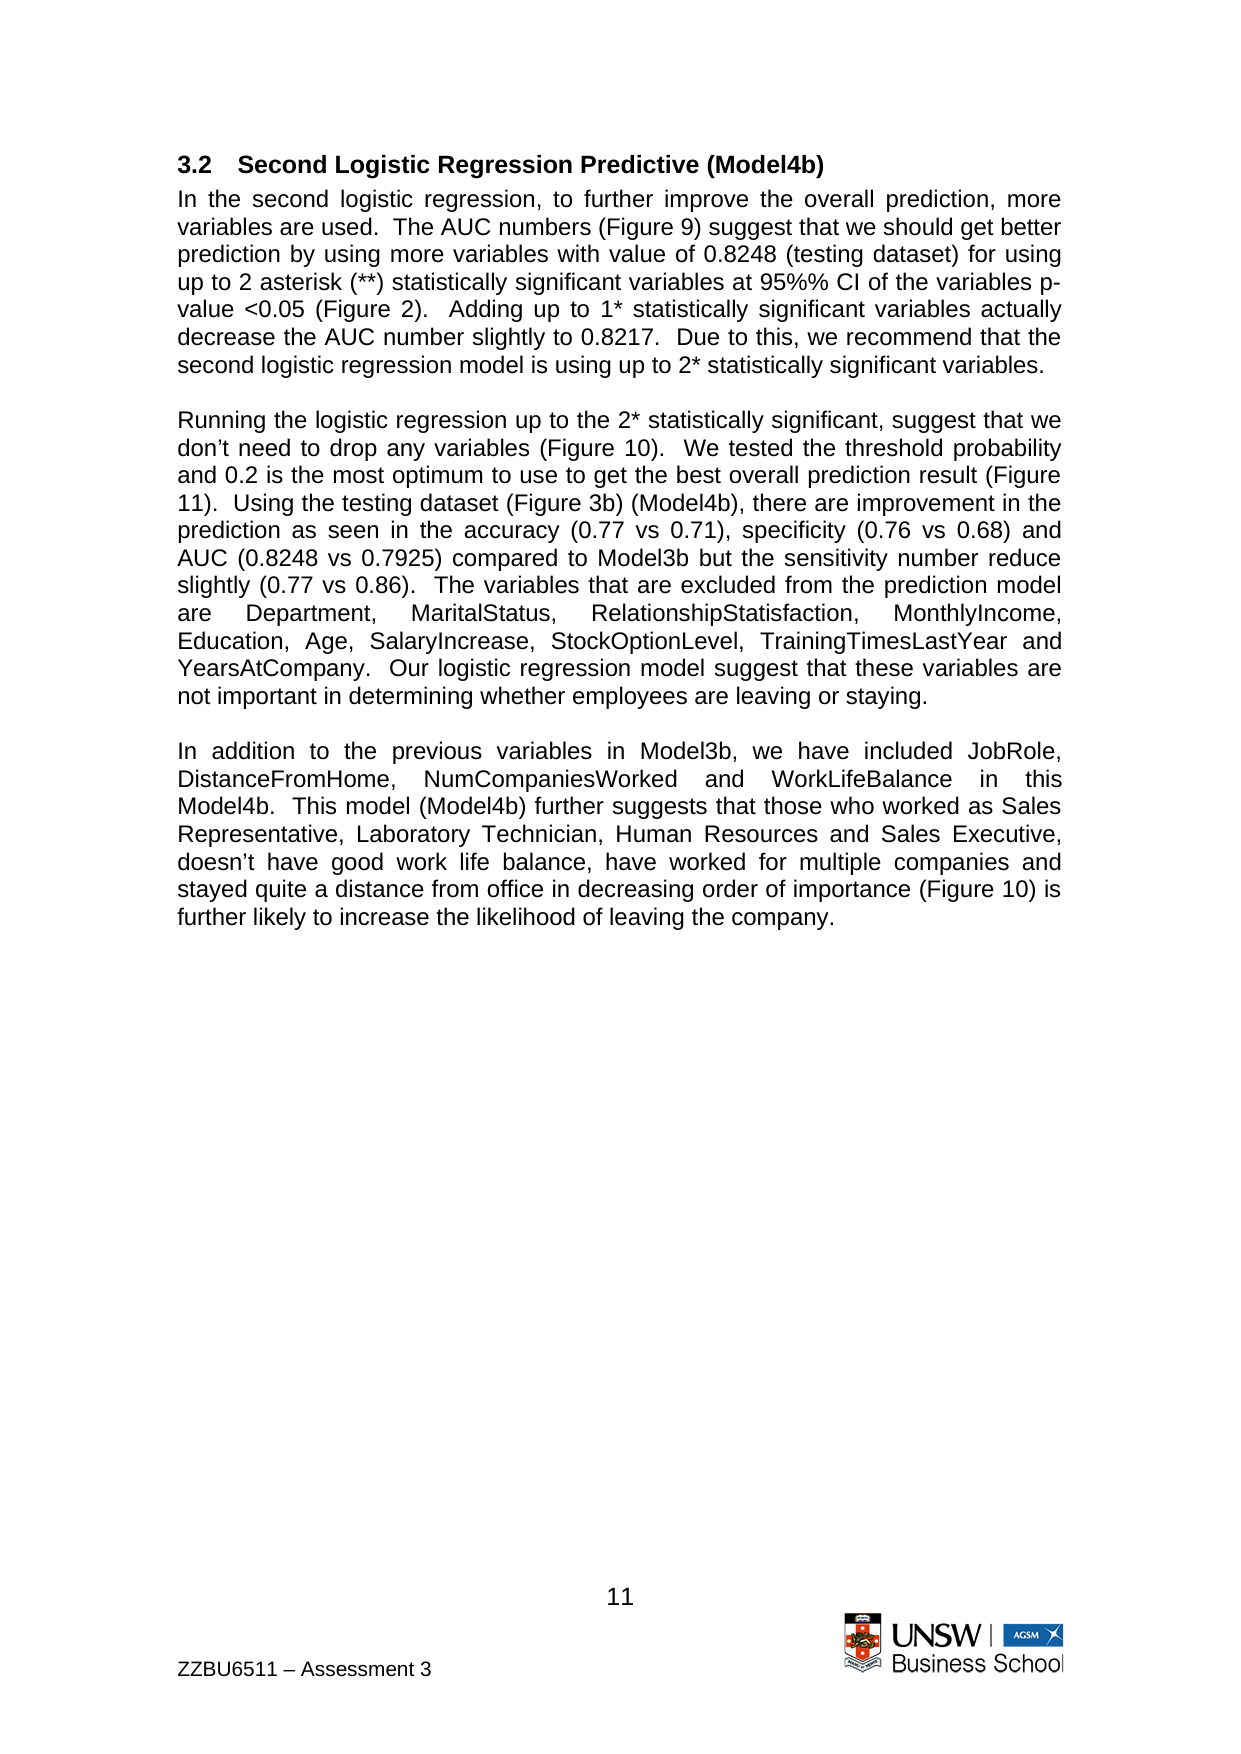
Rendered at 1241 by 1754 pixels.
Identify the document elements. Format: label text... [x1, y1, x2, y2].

text In the second logistic regression, to further improve the overall prediction, more variables are used. The AUC numbers (Figure 9) suggest that we should get better prediction by using more variables with value of 0.8248 (testing dataset) for using up to 2 asterisk (**) statistically significant variables at 95%% CI of the variables p-value <0.05 (Figure 2). Adding up to 1* statistically significant variables actually decrease the AUC number slightly to 0.8217. Due to this, we recommend that the second logistic regression model is using up to 2* statistically significant variables. [177, 185, 1063, 378]
picture [844, 1610, 1064, 1676]
text In addition to the previous variables in Model3b, we have included JobRole, DistanceFromHome, NumCompaniesWorked and WorkLifeBalance in this Model4b. This model (Model4b) further suggests that those who worked as Sales Representative, Laboratory Technician, Human Resources and Sales Executive, doesn’t have good work life balance, have worked for multiple companies and stayed quite a distance from office in decreasing order of importance (Figure 10) is further likely to increase the likelihood of leaving the company. [177, 737, 1063, 930]
text Running the logistic regression up to the 2* statistically significant, suggest that we don’t need to drop any variables (Figure 10). We tested the threshold probability and 0.2 is the most optimum to use to get the best overall prediction result (Figure 11). Using the testing dataset (Figure 3b) (Model4b), there are improvement in the prediction as seen in the accuracy (0.77 vs 0.71), specificity (0.76 vs 0.68) and AUC (0.8248 vs 0.7925) compared to Model3b but the sensitivity number reduce slightly (0.77 vs 0.86). The variables that are excluded from the prediction model are Department, MaritalStatus, RelationshipStatisfaction, MonthlyIncome, Education, Age, SalaryIncrease, StockOptionLevel, TrainingTimesLastYear and YearsAtCompany. Our logistic regression model suggest that these variables are not important in determining whether employees are leaving or staying. [177, 406, 1063, 709]
subtitle Second Logistic Regression Predictive (Model4b) [177, 150, 1063, 179]
